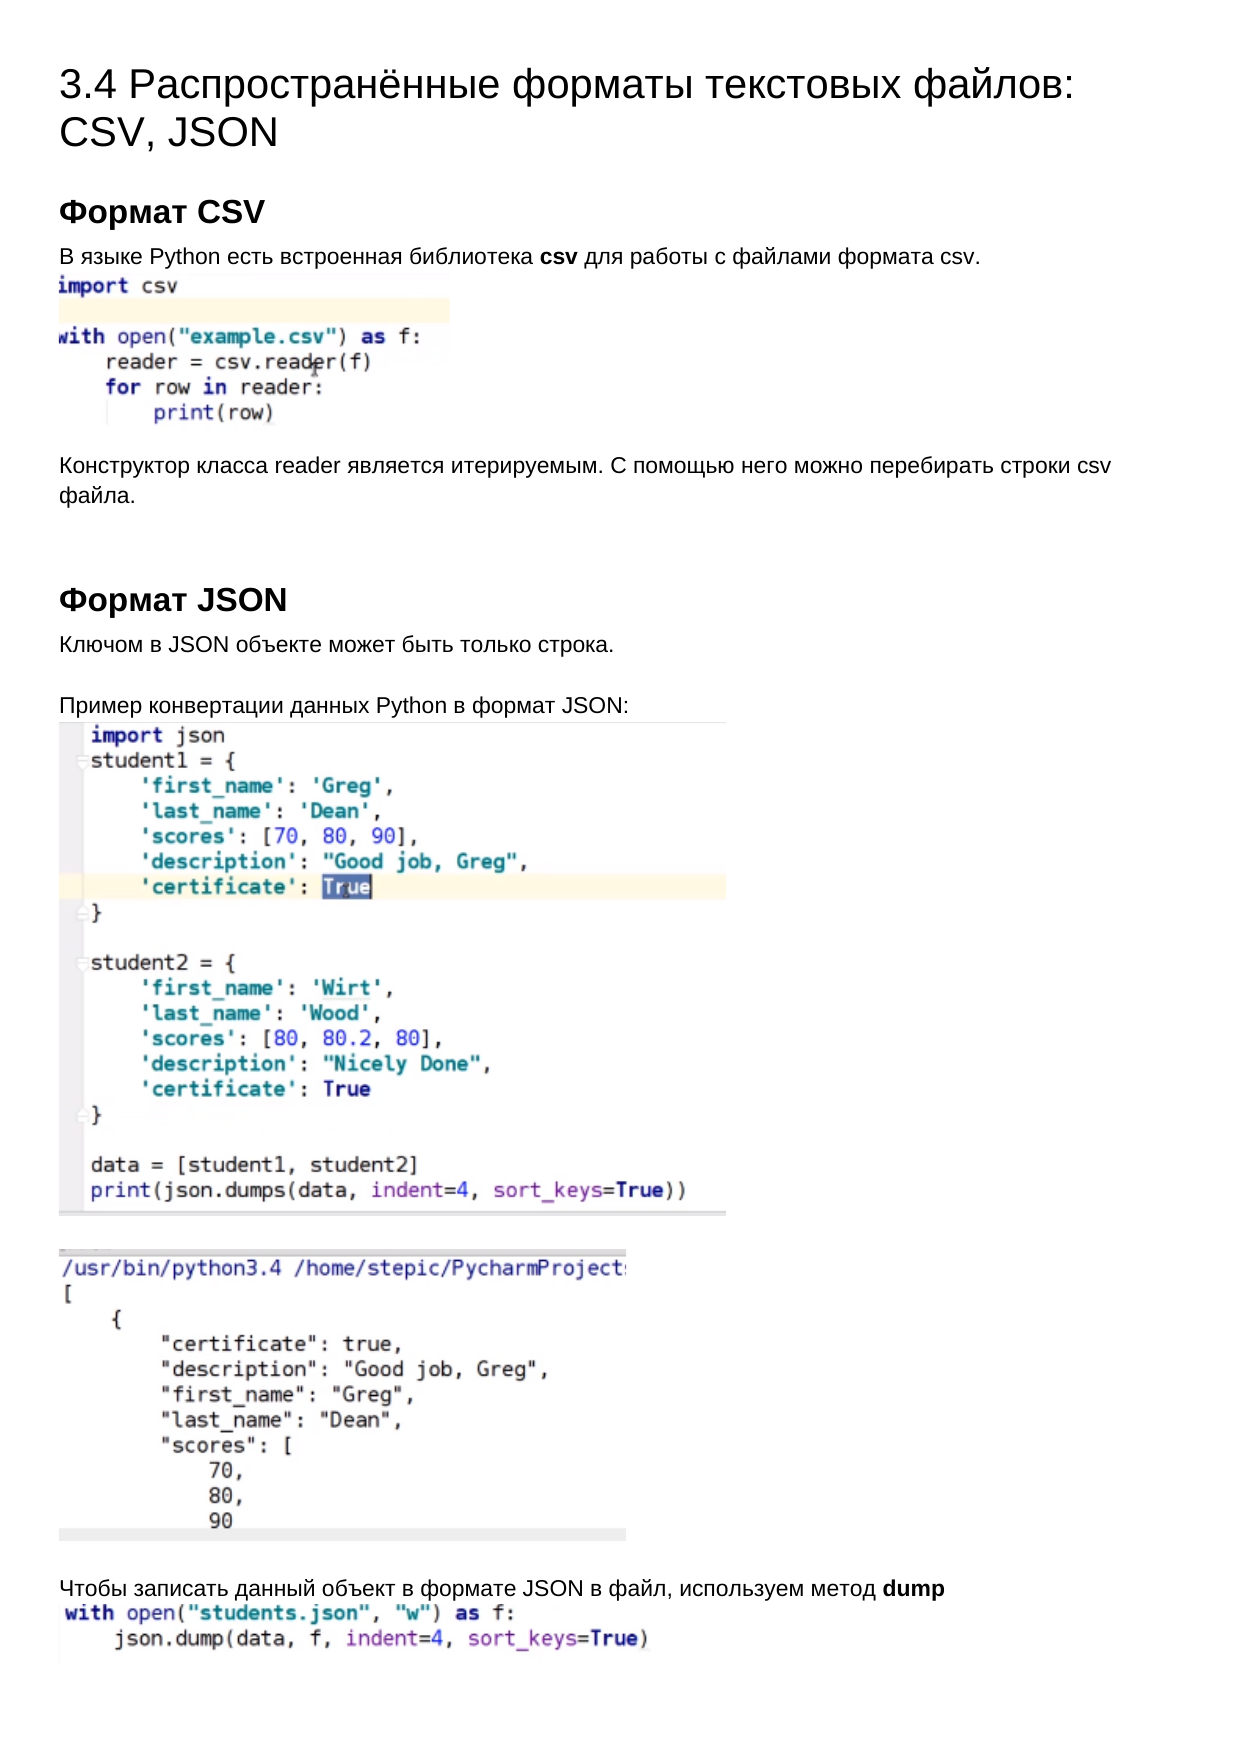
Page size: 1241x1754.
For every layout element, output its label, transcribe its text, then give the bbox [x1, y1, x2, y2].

text В языке Python есть встроенная библиотека csv для работы с файлами формата csv. [59, 243, 1181, 269]
subtitle 3.4 Распространённые форматы текстовых файлов: CSV, JSON [59, 59, 1181, 155]
subtitle Формат JSON [59, 580, 1181, 619]
subtitle Формат CSV [59, 192, 1181, 231]
picture [58, 1604, 670, 1664]
text Чтобы записать данный объект в формате JSON в файл, используем метод dump [59, 1574, 1181, 1601]
picture [58, 1249, 627, 1541]
picture [58, 273, 450, 449]
text Конструктор класса reader является итерируемым. С помощью него можно перебирать строки csv файла. [59, 452, 1181, 509]
picture [58, 722, 727, 1216]
text Ключом в JSON объекте может быть только строка. [59, 631, 1181, 658]
text Пример конвертации данных Python в формат JSON: [59, 692, 1181, 718]
